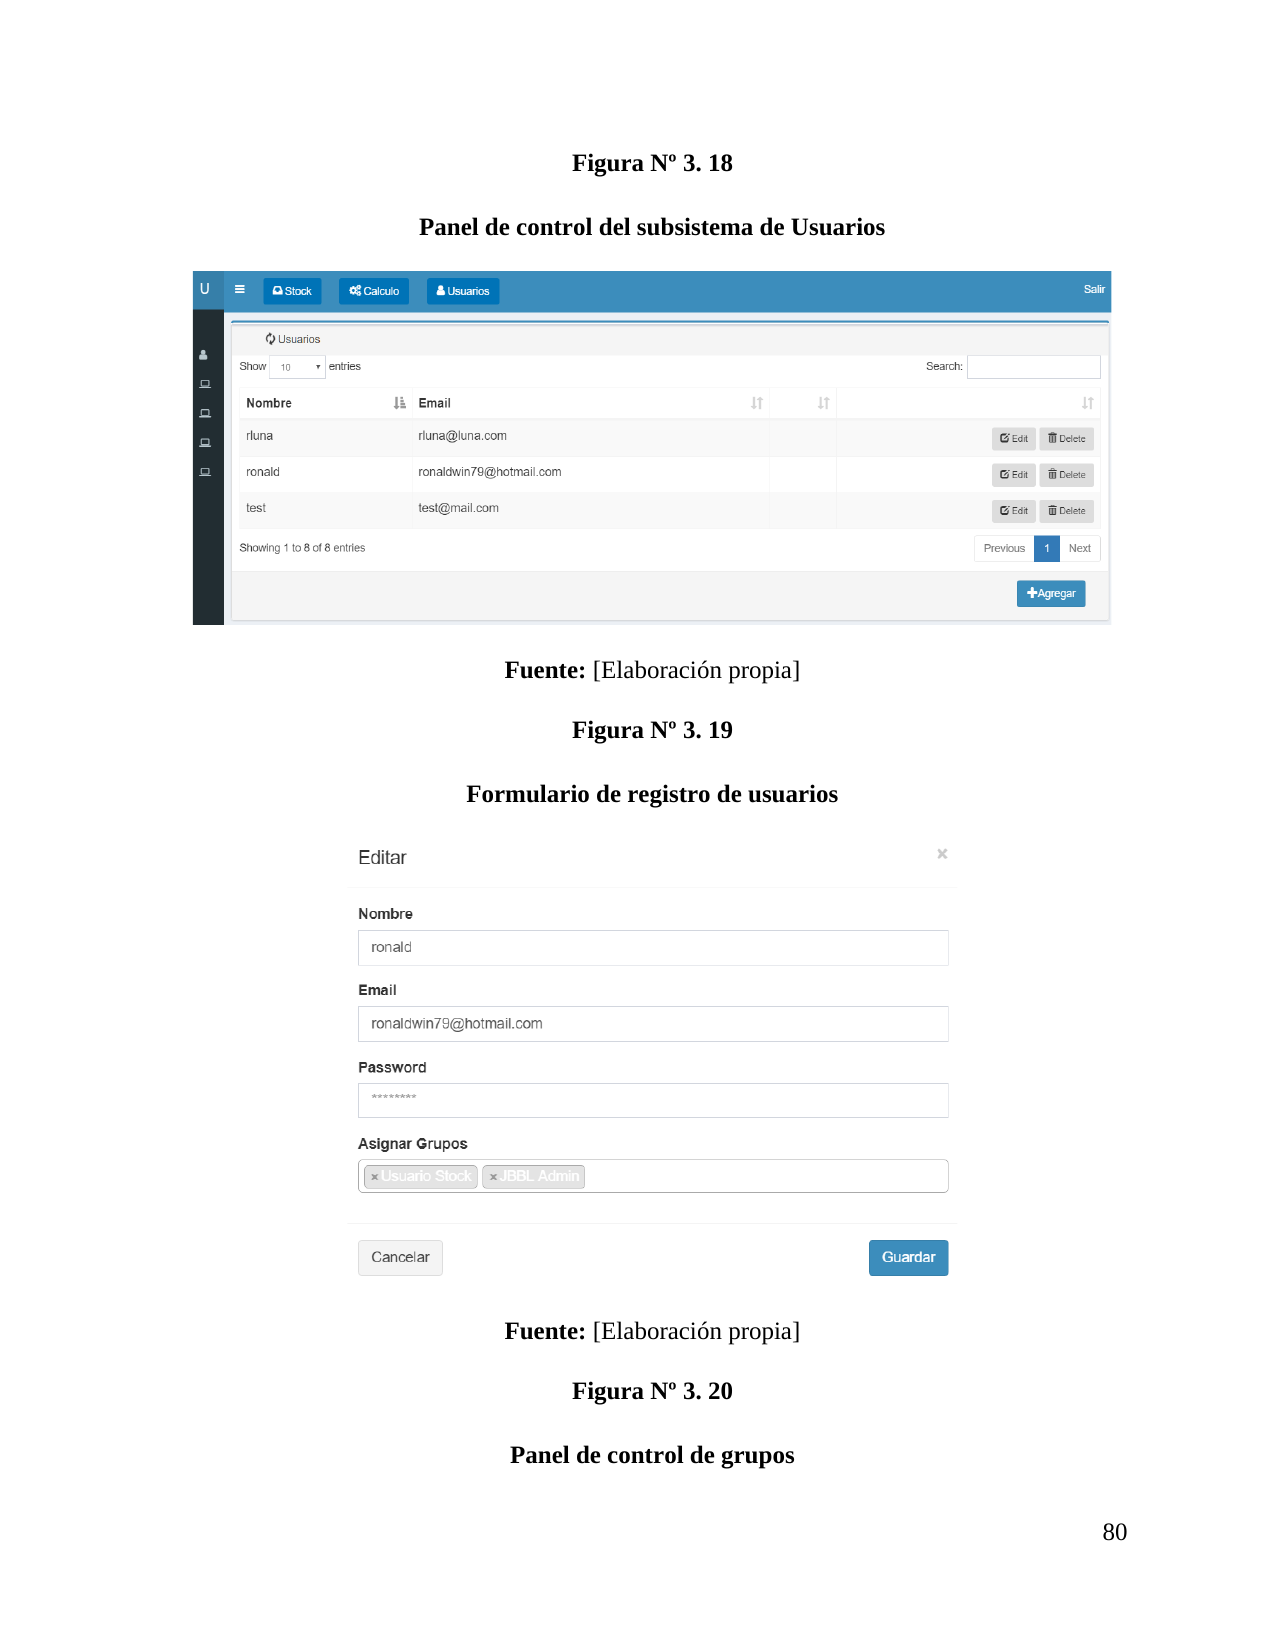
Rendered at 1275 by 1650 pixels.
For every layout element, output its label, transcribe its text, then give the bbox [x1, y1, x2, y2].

picture [347, 839, 958, 1286]
picture [192, 271, 1112, 625]
text Figura Nº 3. 20 [177, 1376, 1127, 1405]
text Panel de control de grupos [177, 1440, 1127, 1469]
text Figura Nº 3. 19 [177, 715, 1127, 744]
text Figura Nº 3. 18 [177, 148, 1127, 176]
text Fuente: [Elaboración propia] [177, 1316, 1127, 1345]
text Panel de control del subsistema de Usuarios [177, 212, 1127, 240]
text Fuente: [Elaboración propia] [177, 656, 1127, 684]
text Formulario de registro de usuarios [177, 779, 1127, 808]
